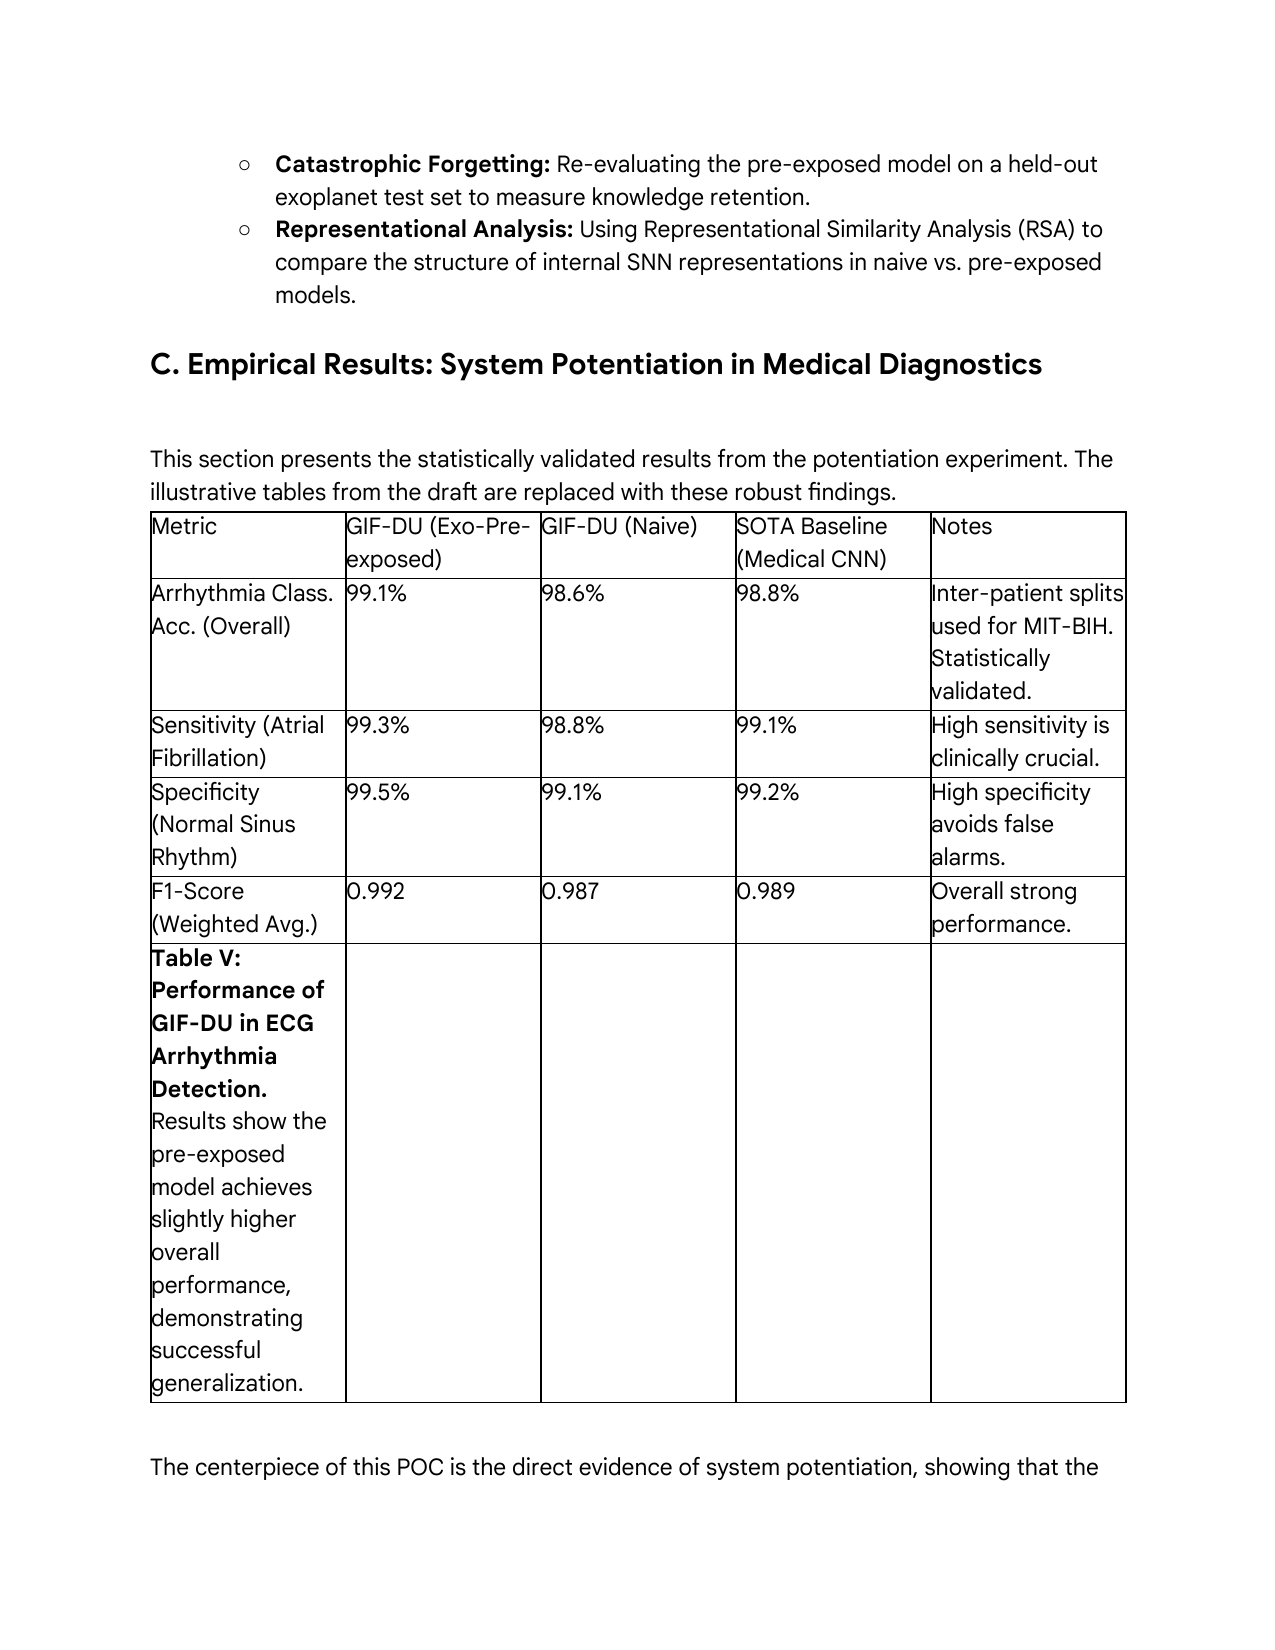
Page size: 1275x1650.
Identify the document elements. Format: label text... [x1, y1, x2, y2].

table_cell High specificity avoids false alarms. [932, 778, 1125, 876]
list Catastrophic Forgetting: Re-evaluating the pre-exposed model on a held-out exoplanet test set to measure knowledge retention. [237, 150, 1125, 211]
table_cell High sensitivity is clinically crucial. [932, 711, 1125, 776]
table_cell 98.8% [737, 579, 930, 710]
table_cell Inter-patient splits used for MIT-BIH. Statistically validated. [932, 579, 1125, 710]
table_cell 98.8% [542, 711, 735, 776]
table_cell 99.1% [737, 711, 930, 776]
table_cell Overall strong performance. [932, 877, 1125, 942]
table_cell 0.989 [737, 877, 930, 942]
list Representational Analysis: Using Representational Similarity Analysis (RSA) to compare the structure of internal SNN representations in naive vs. pre-exposed models. [237, 215, 1125, 309]
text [150, 1453, 1125, 1482]
table_cell 99.5% [347, 778, 540, 876]
table_cell 98.6% [542, 579, 735, 710]
table_cell 99.1% [542, 778, 735, 876]
table_cell Table V: Performance of GIF-DU in ECG Arrhythmia Detection. Results show the pre-exposed model achieves slightly higher overall performance, demonstrating successful generalization. [152, 944, 345, 1402]
table_cell [347, 944, 540, 1402]
table_cell 0.992 [347, 877, 540, 942]
table_cell Sensitivity (Atrial Fibrillation) [152, 711, 345, 776]
table_cell 0.987 [542, 877, 735, 942]
subtitle C. Empirical Results: System Potentiation in Medical Diagnostics [150, 346, 1125, 383]
table_cell 99.1% [347, 579, 540, 710]
table_cell [932, 944, 1125, 1402]
table_header SOTA Baseline (Medical CNN) [737, 513, 930, 578]
table_cell Arrhythmia Class. Acc. (Overall) [152, 579, 345, 710]
table_cell [737, 944, 930, 1402]
table_cell 99.2% [737, 778, 930, 876]
table_header Metric [152, 513, 345, 578]
table_cell F1-Score (Weighted Avg.) [152, 877, 345, 942]
table_header GIF-DU (Naive) [542, 513, 735, 578]
table_header GIF-DU (Exo-Pre-exposed) [347, 513, 540, 578]
table_cell [542, 944, 735, 1402]
text This section presents the statistically validated results from the potentiation experiment. The illustrative tables from the draft are replaced with these robust findings. [150, 446, 1125, 507]
table_cell Specificity (Normal Sinus Rhythm) [152, 778, 345, 876]
table_cell 99.3% [347, 711, 540, 776]
table_header Notes [932, 513, 1125, 578]
